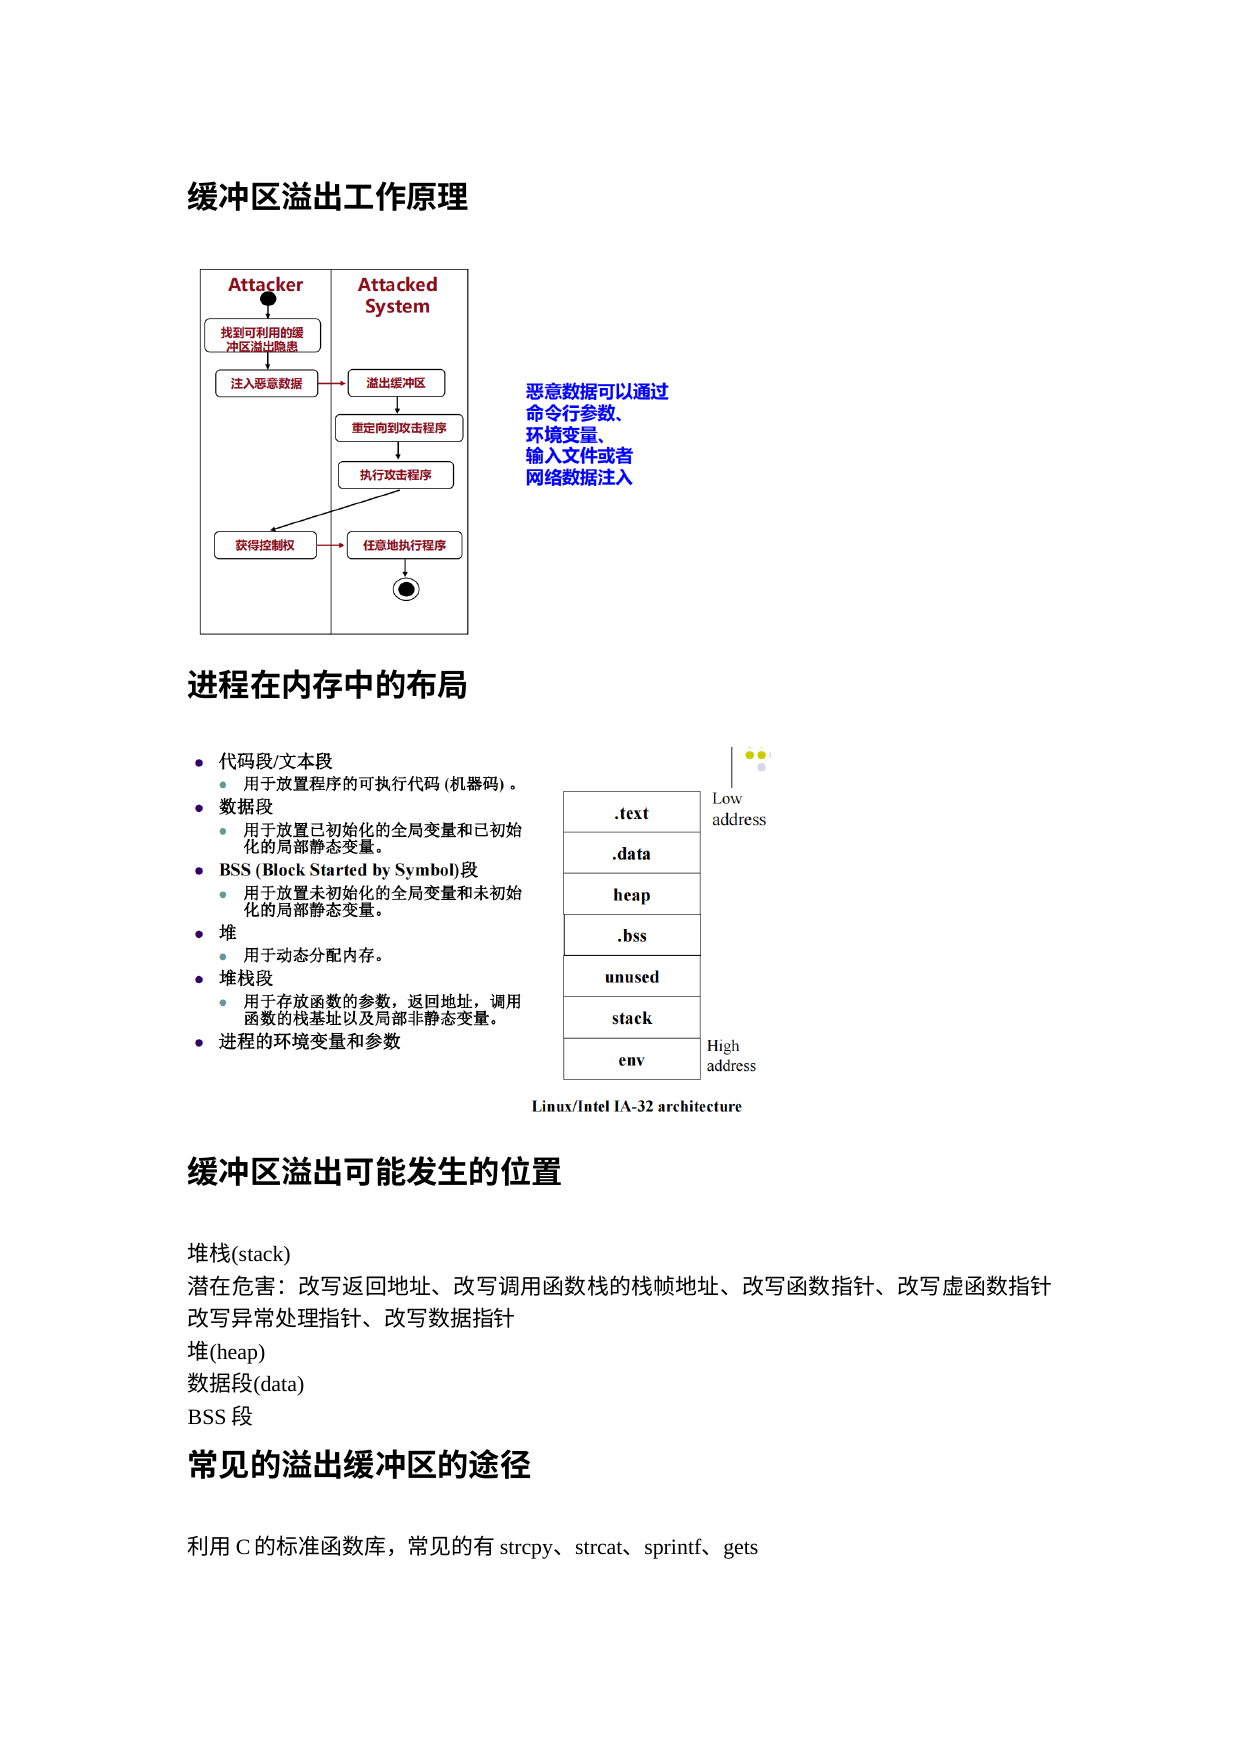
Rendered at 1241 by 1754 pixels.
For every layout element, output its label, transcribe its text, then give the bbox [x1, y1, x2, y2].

text BSS段 [187, 1398, 1053, 1431]
text 堆(heap) [187, 1333, 1053, 1366]
picture [187, 260, 675, 641]
text 堆栈(stack) [187, 1236, 1053, 1268]
picture [187, 747, 771, 1117]
subtitle 缓冲区溢出工作原理 [187, 162, 1053, 227]
text 利用C的标准函数库，常见的有strcpy、strcat、sprintf、gets [187, 1529, 1053, 1561]
subtitle 常见的溢出缓冲区的途径 [187, 1431, 1053, 1496]
subtitle 缓冲区溢出可能发生的位置 [187, 1138, 1053, 1203]
text 潜在危害：改写返回地址、改写调用函数栈的栈帧地址、改写函数指针、改写虚函数指针、改写异常处理指针、改写数据指针 [187, 1268, 1053, 1333]
text 数据段(data) [187, 1366, 1053, 1398]
subtitle 进程在内存中的布局 [187, 650, 1053, 715]
